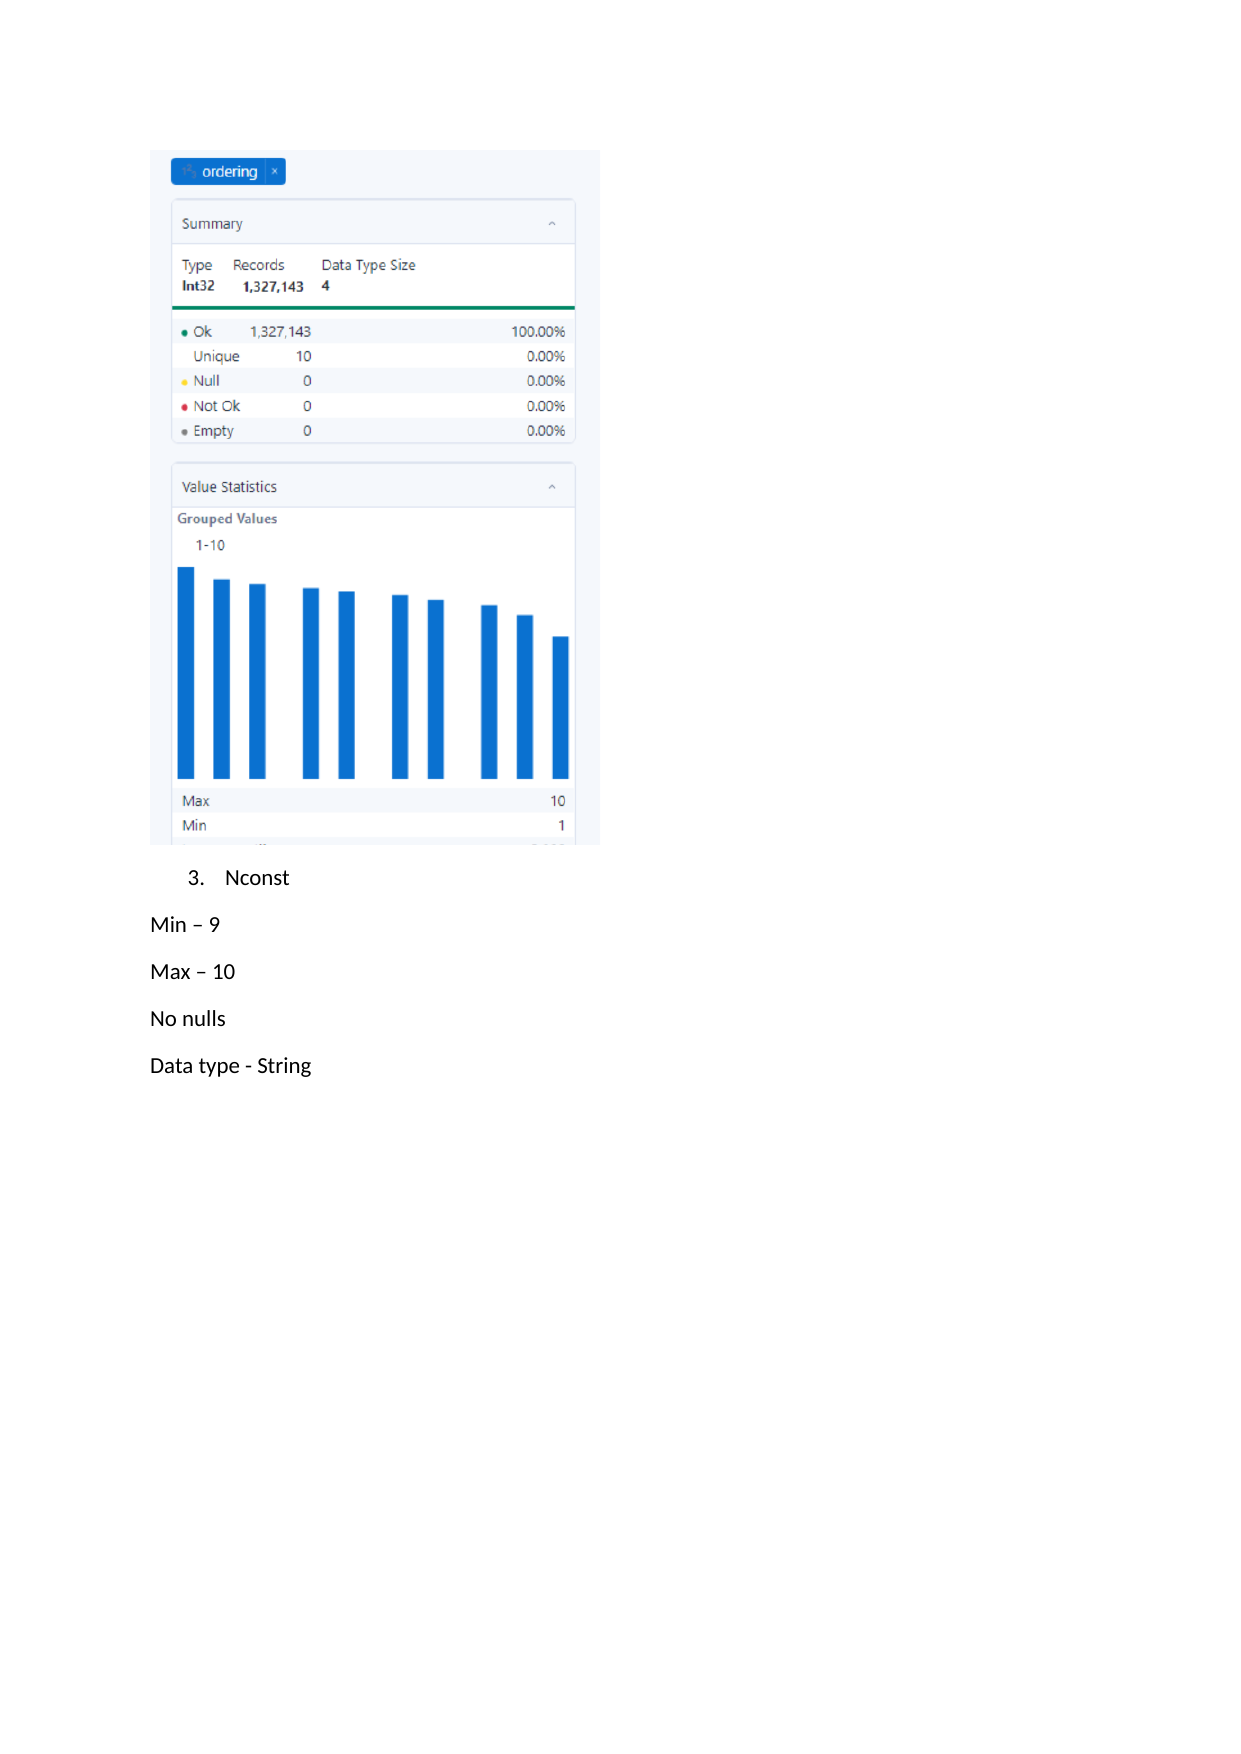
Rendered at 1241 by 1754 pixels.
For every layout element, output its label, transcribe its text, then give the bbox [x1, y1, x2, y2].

text No nulls [150, 1004, 1090, 1032]
text Data type - String [150, 1051, 1090, 1079]
text Max – 10 [150, 957, 1090, 985]
text Min – 9 [150, 910, 1090, 938]
list Nconst [187, 863, 1090, 891]
picture [150, 150, 601, 845]
